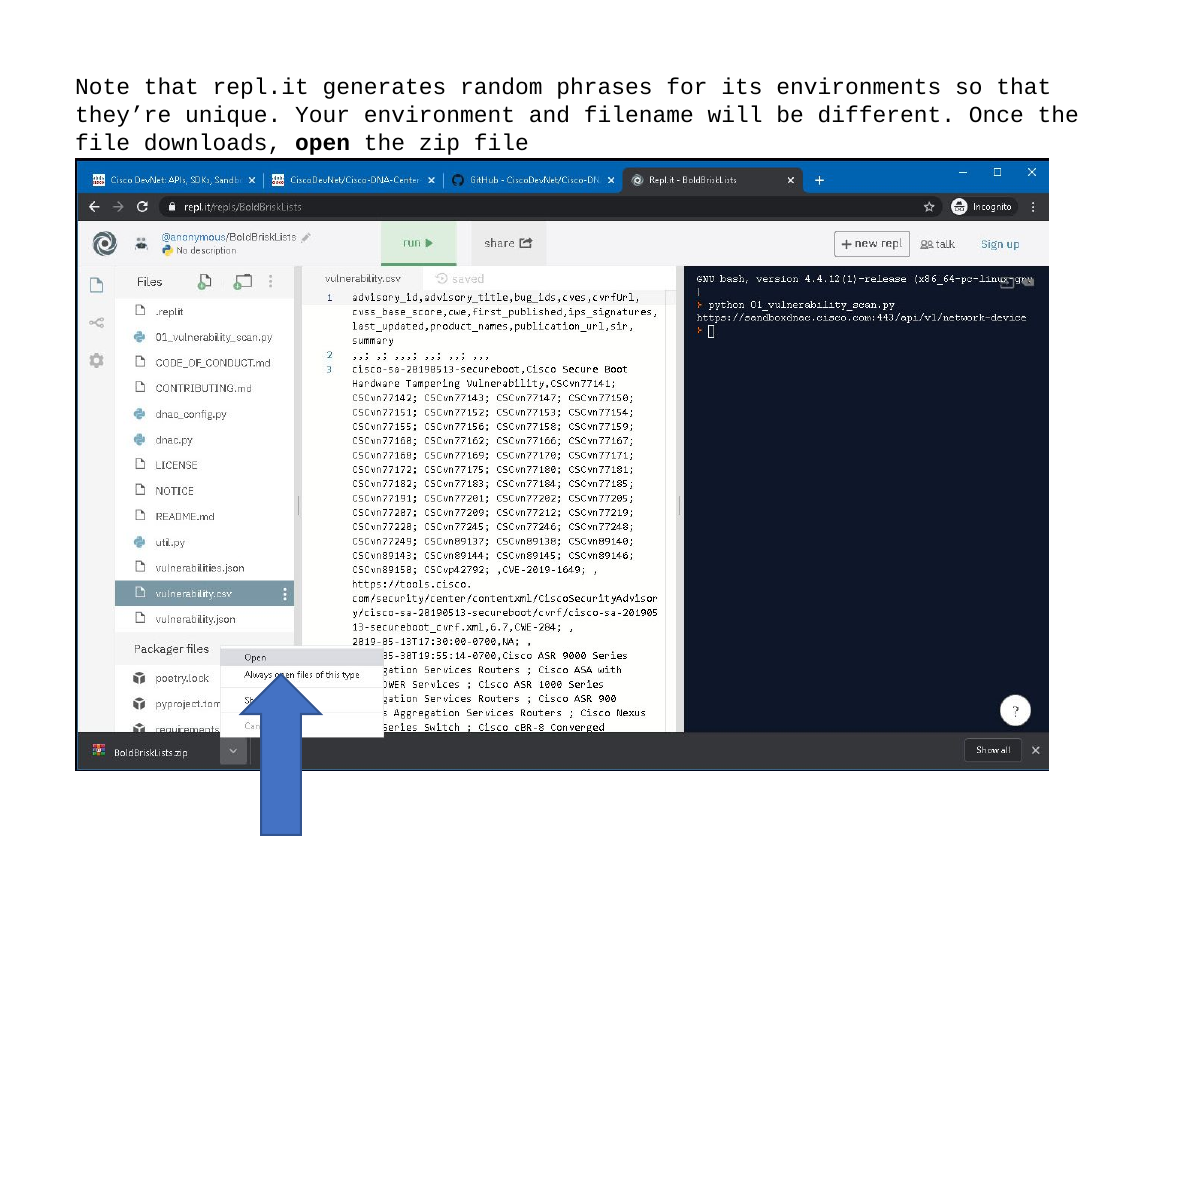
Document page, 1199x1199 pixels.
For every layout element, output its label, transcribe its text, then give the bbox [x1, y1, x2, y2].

picture [75, 158, 1049, 771]
